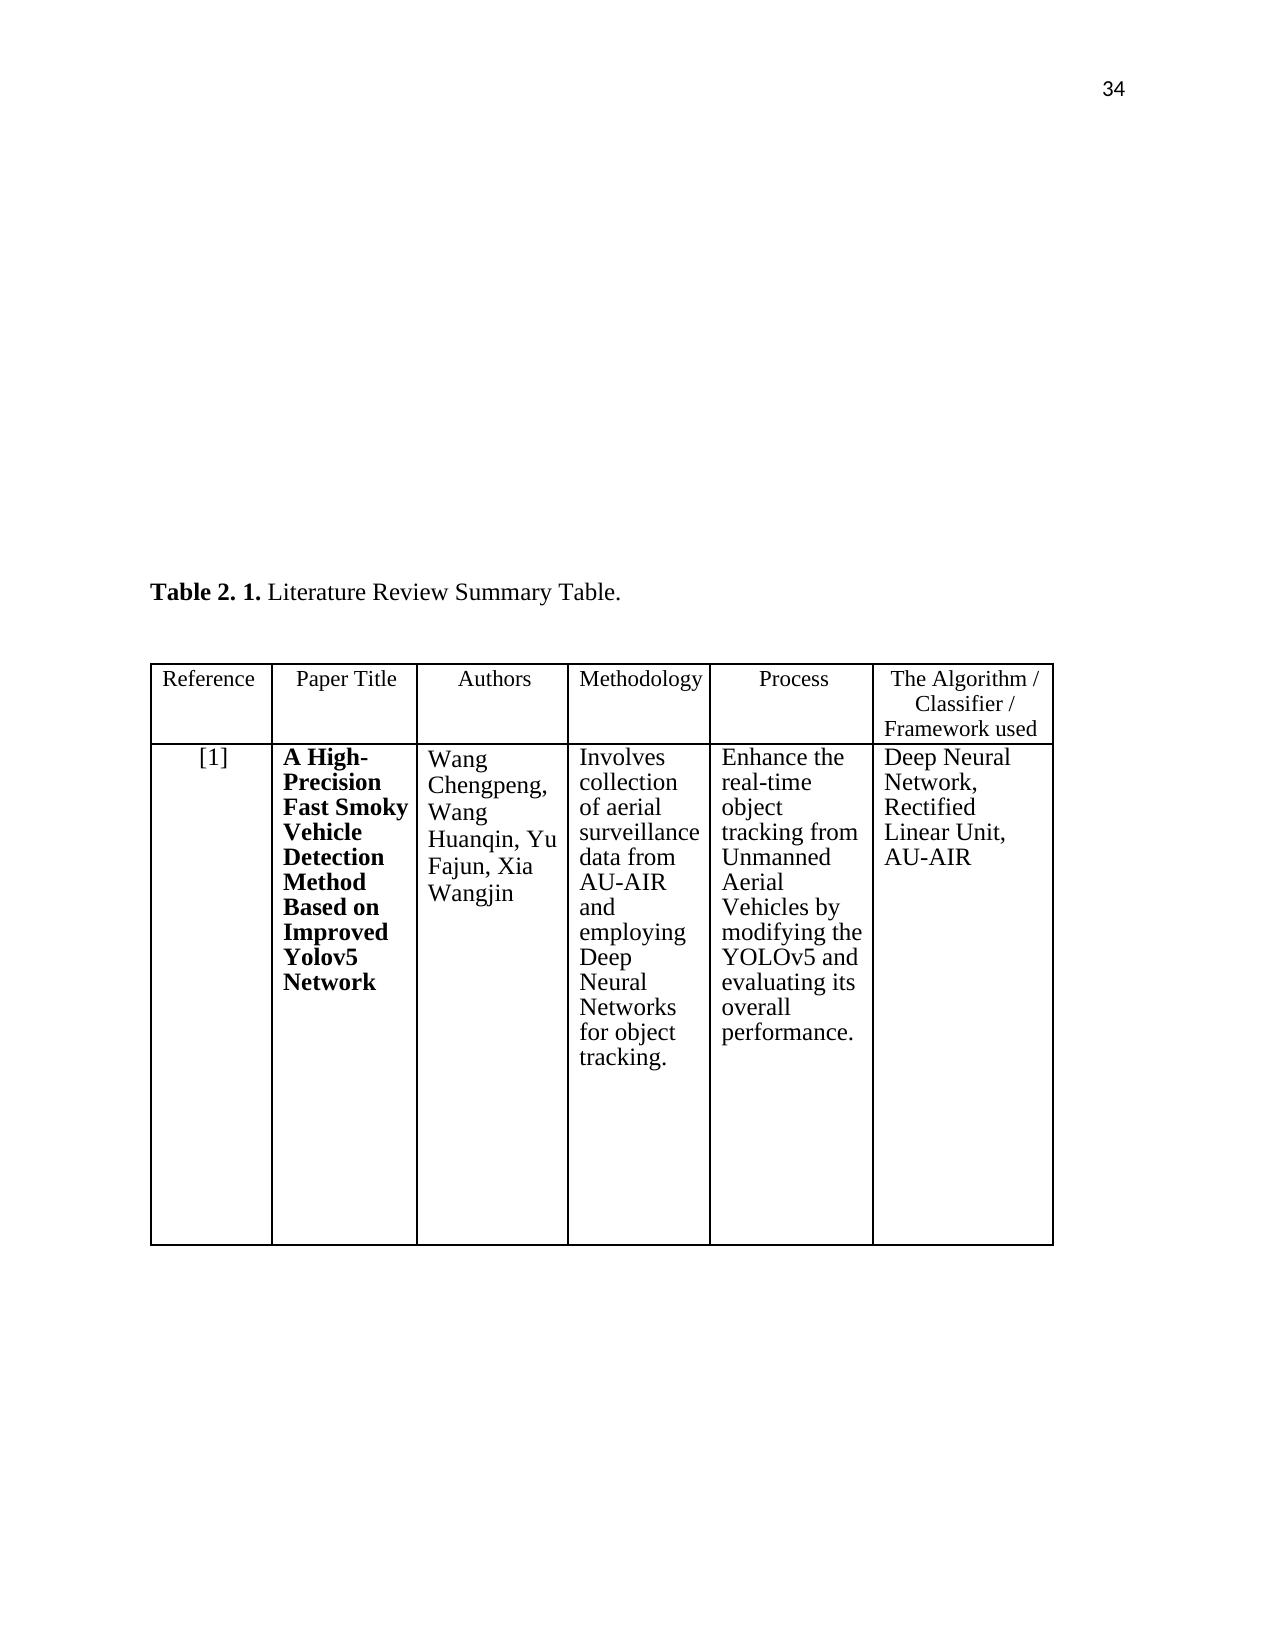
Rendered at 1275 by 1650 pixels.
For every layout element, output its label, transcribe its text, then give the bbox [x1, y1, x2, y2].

table_cell Deep Neural Network, Rectified Linear Unit, AU-AIR [874, 745, 1052, 1244]
table_header Methodology [569, 665, 709, 742]
text Table 2. 1. Literature Review Summary Table. [150, 577, 1125, 605]
table_header Process [711, 665, 872, 742]
table_header The Algorithm / Classifier / Framework used [874, 665, 1052, 742]
table_header Reference [152, 665, 271, 742]
table_cell A High-Precision Fast Smoky Vehicle Detection Method Based on Improved Yolov5 Network [273, 745, 416, 1244]
table_cell [1] [152, 745, 271, 1244]
table_cell Wang Chengpeng, Wang Huanqin, Yu Fajun, Xia Wangjin [418, 745, 567, 1244]
table_header Paper Title [273, 665, 416, 742]
table_header Authors [418, 665, 567, 742]
table_cell Involves collection of aerial surveillance data from AU-AIR and employing Deep Neural Networks for object tracking. [569, 745, 709, 1244]
table_cell Enhance the real-time object tracking from Unmanned Aerial Vehicles by modifying the YOLOv5 and evaluating its overall performance. [711, 745, 872, 1244]
